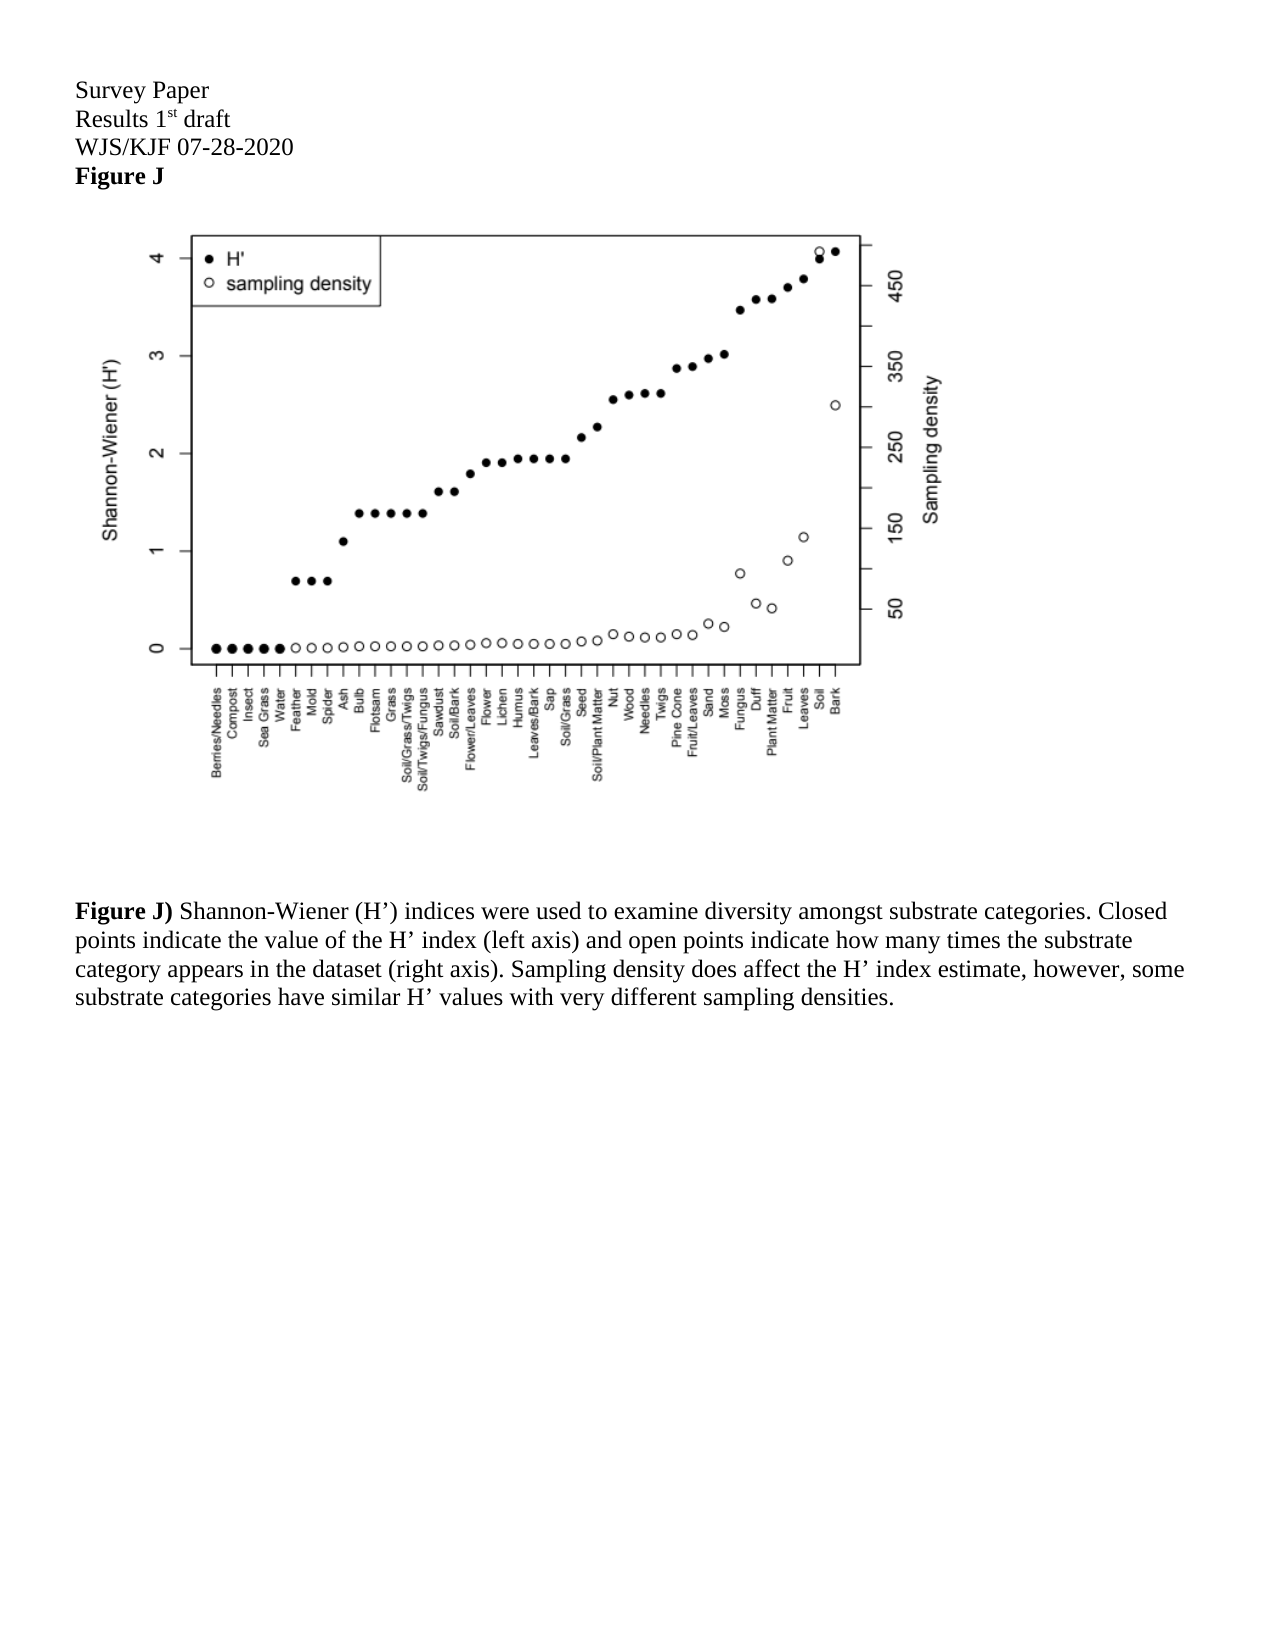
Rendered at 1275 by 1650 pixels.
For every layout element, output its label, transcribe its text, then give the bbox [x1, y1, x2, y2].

text Figure J [75, 161, 1200, 190]
text Figure J) Shannon-Wiener (H’) indices were used to examine diversity amongst substrate categories. Closed points indicate the value of the H’ index (left axis) and open points indicate how many times the substrate category appears in the dataset (right axis). Sampling density does affect the H’ index estimate, however, some substrate categories have similar H’ values with very different sampling densities. [75, 896, 1200, 1011]
